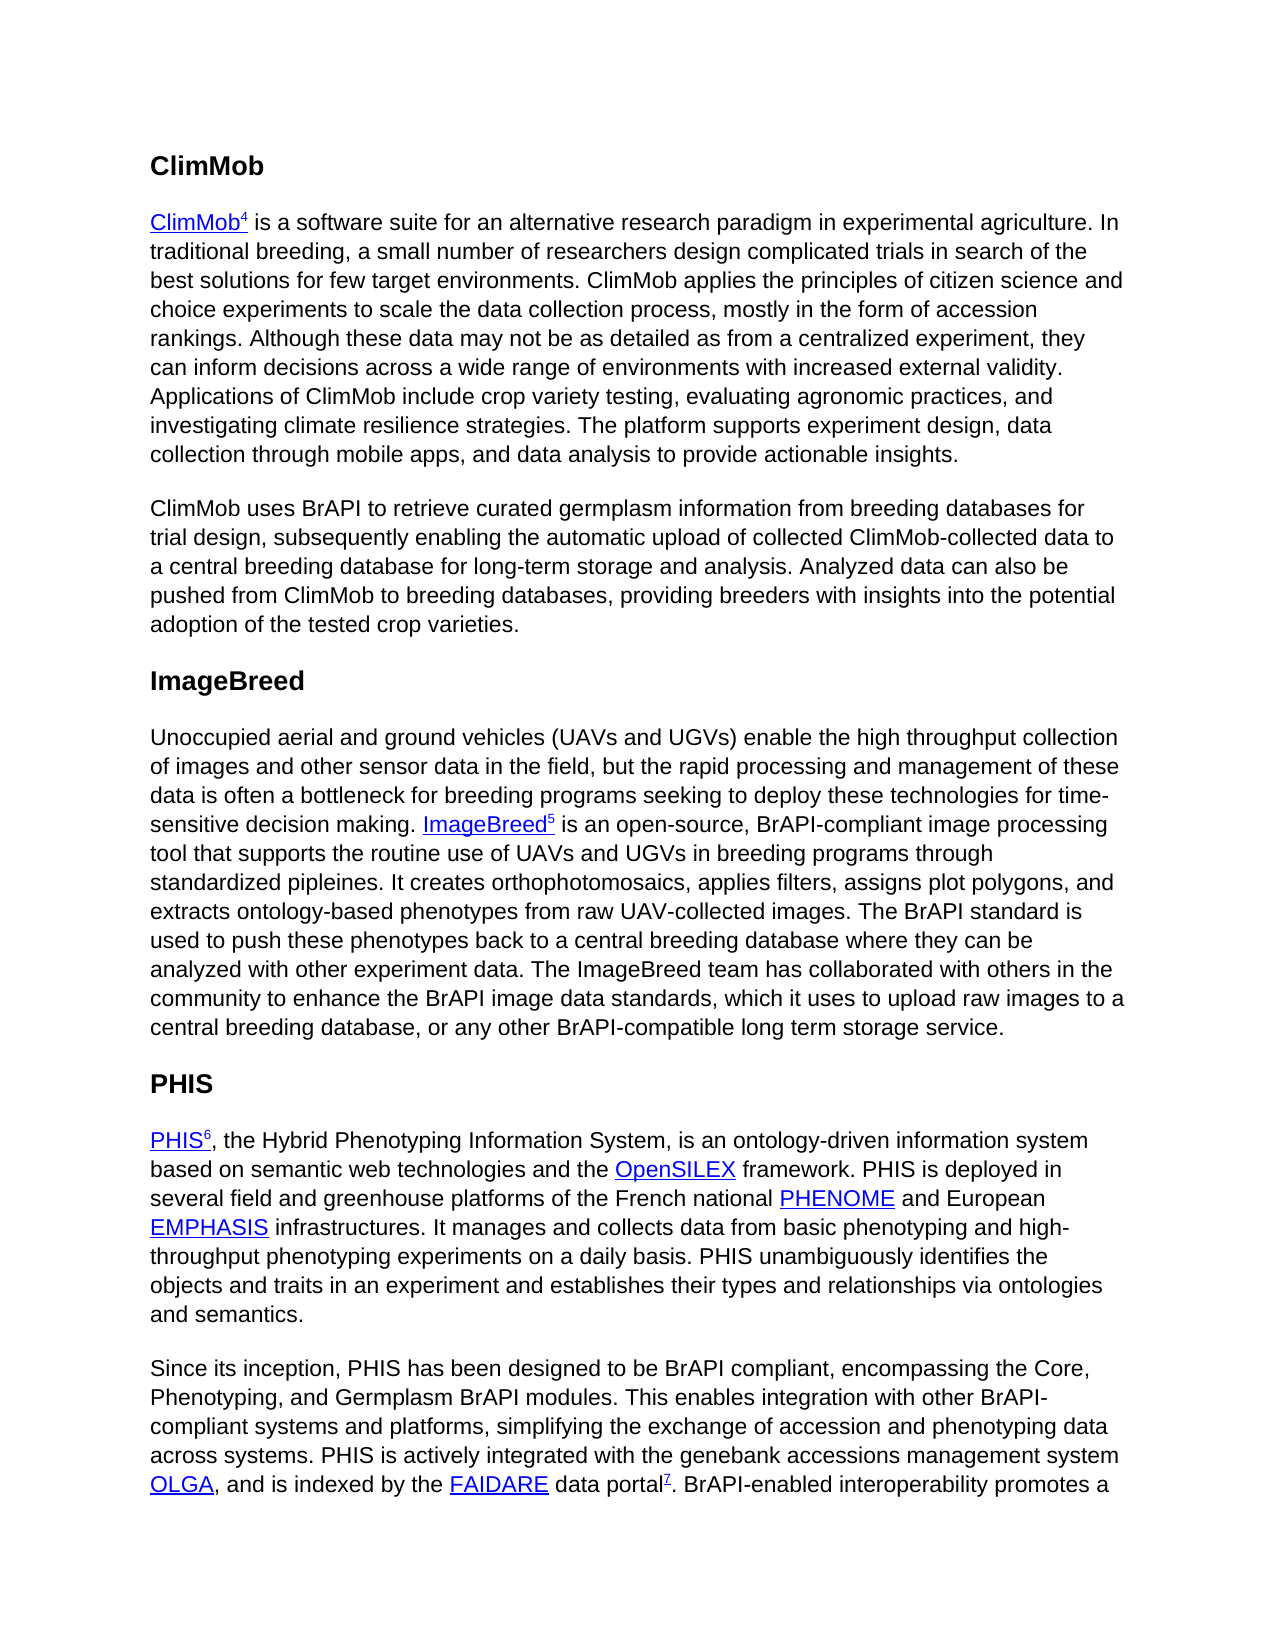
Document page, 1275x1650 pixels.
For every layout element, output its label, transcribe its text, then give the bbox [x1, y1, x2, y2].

text PHIS6, the Hybrid Phenotyping Information System, is an ontology-driven information system based on semantic web technologies and the OpenSILEX framework. PHIS is deployed in several field and greenhouse platforms of the French national PHENOME and European EMPHASIS infrastructures. It manages and collects data from basic phenotyping and high-throughput phenotyping experiments on a daily basis. PHIS unambiguously identifies the objects and traits in an experiment and establishes their types and relationships via ontologies and semantics. [150, 1127, 1125, 1327]
text ClimMob4 is a software suite for an alternative research paradigm in experimental agriculture. In traditional breeding, a small number of researchers design complicated trials in search of the best solutions for few target environments. ClimMob applies the principles of citizen science and choice experiments to scale the data collection process, mostly in the form of accession rankings. Although these data may not be as detailed as from a centralized experiment, they can inform decisions across a wide range of environments with increased external validity. Applications of ClimMob include crop variety testing, evaluating agronomic practices, and investigating climate resilience strategies. The platform supports experiment design, data collection through mobile apps, and data analysis to provide actionable insights. [150, 209, 1125, 467]
subtitle ClimMob [150, 150, 1125, 181]
subtitle ImageBreed [150, 665, 1125, 696]
text Unoccupied aerial and ground vehicles (UAVs and UGVs) enable the high throughput collection of images and other sensor data in the field, but the rapid processing and management of these data is often a bottleneck for breeding programs seeking to deploy these technologies for time-sensitive decision making. ImageBreed5 is an open-source, BrAPI-compliant image processing tool that supports the routine use of UAVs and UGVs in breeding programs through standardized pipleines. It creates orthophotomosaics, applies filters, assigns plot polygons, and extracts ontology-based phenotypes from raw UAV-collected images. The BrAPI standard is used to push these phenotypes back to a central breeding database where they can be analyzed with other experiment data. The ImageBreed team has collaborated with others in the community to enhance the BrAPI image data standards, which it uses to upload raw images to a central breeding database, or any other BrAPI-compatible long term storage service. [150, 724, 1125, 1040]
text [150, 1355, 1125, 1497]
text ClimMob uses BrAPI to retrieve curated germplasm information from breeding databases for trial design, subsequently enabling the automatic upload of collected ClimMob-collected data to a central breeding database for long-term storage and analysis. Analyzed data can also be pushed from ClimMob to breeding databases, providing breeders with insights into the potential adoption of the tested crop varieties. [150, 495, 1125, 637]
subtitle PHIS [150, 1068, 1125, 1099]
